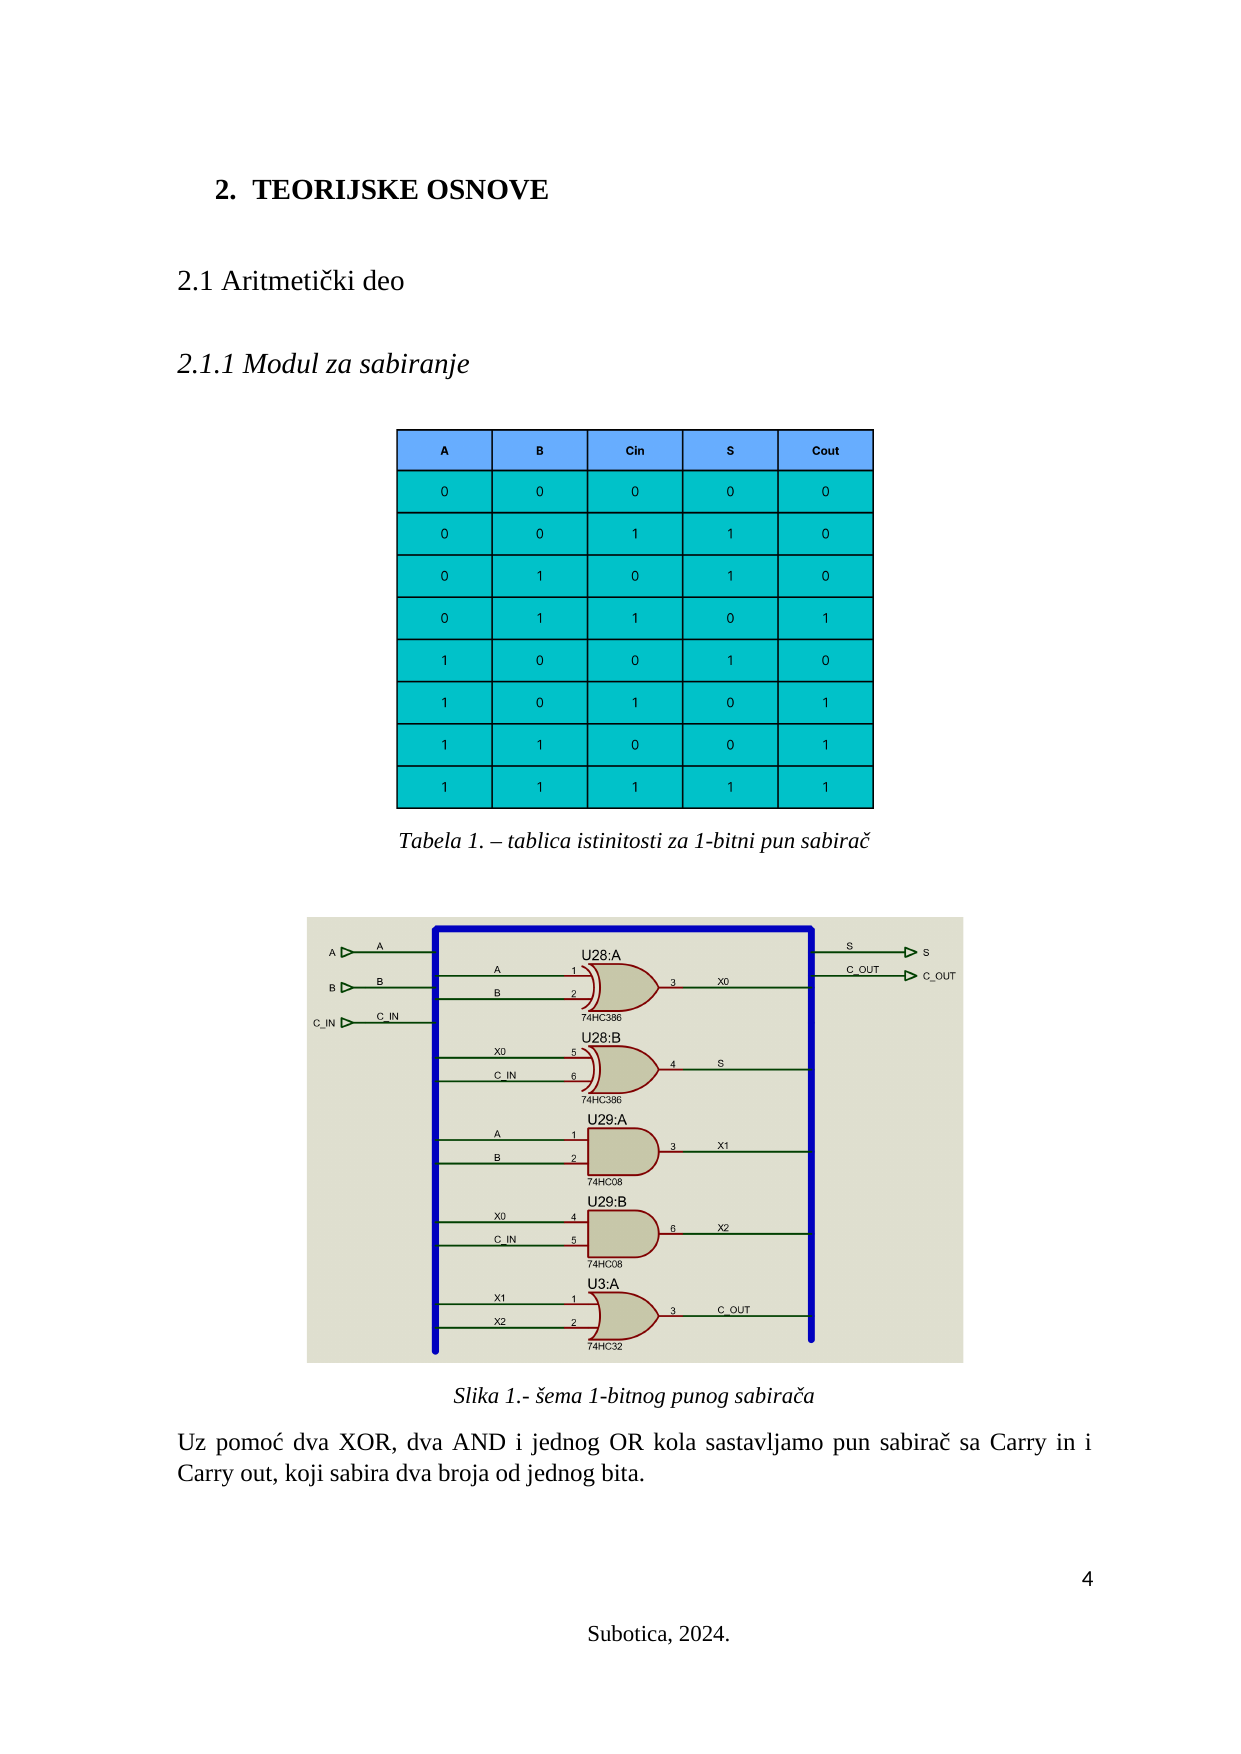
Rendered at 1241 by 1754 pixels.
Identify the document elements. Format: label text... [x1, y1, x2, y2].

picture [306, 917, 964, 1363]
text Tabela 1. – tablica istinitosti za 1-bitni pun sabirač [177, 827, 1093, 854]
text Slika 1.- šema 1-bitnog punog sabirača [177, 1382, 1093, 1408]
subtitle 2.1.1 Modul za sabiranje [177, 346, 1093, 380]
subtitle TEORIJSKE OSNOVE [214, 172, 1093, 206]
text Uz pomoć dva XOR, dva AND i jednog OR kola sastavljamo pun sabirač sa Carry in i Carry out, koji sabira dva broja od jednog bita. [177, 1427, 1093, 1487]
picture [396, 429, 874, 809]
subtitle 2.1 Aritmetički deo [177, 263, 1093, 297]
